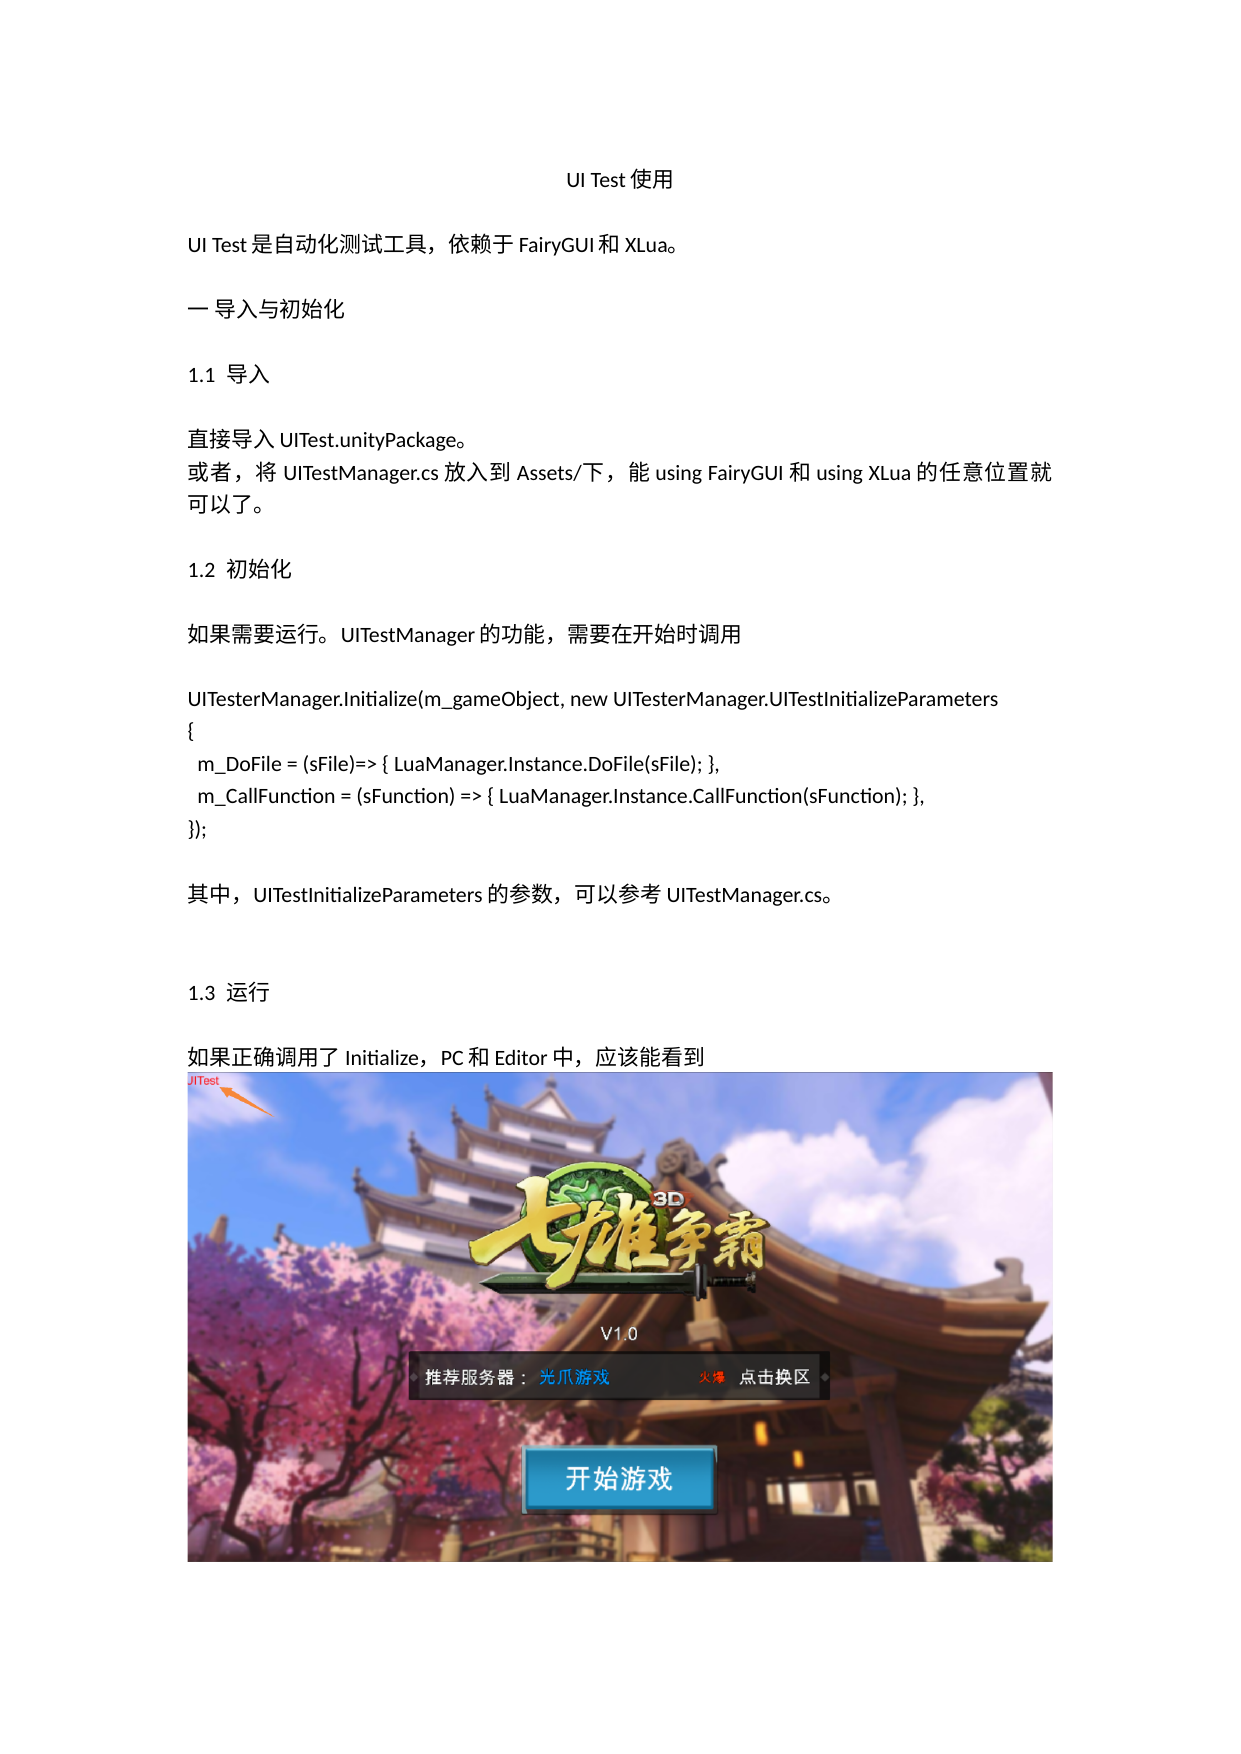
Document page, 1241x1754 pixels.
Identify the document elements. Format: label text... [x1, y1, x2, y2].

text 如果需要运行。UITestManager的功能，需要在开始时调用 [187, 617, 1053, 649]
text 直接导入UITest.unityPackage。 [187, 422, 1053, 454]
text 一 导入与初始化 [187, 292, 1053, 324]
text }); [187, 812, 1053, 844]
text { [187, 714, 1053, 747]
text m_CallFunction = (sFunction) => { LuaManager.Instance.CallFunction(sFunction); }, [187, 779, 1053, 812]
text UI Test是自动化测试工具，依赖于FairyGUI和XLua。 [187, 227, 1053, 259]
text m_DoFile = (sFile)=> { LuaManager.Instance.DoFile(sFile); }, [187, 747, 1053, 779]
picture [187, 1072, 1053, 1562]
text UITesterManager.Initialize(m_gameObject, new UITesterManager.UITestInitializeParameters [187, 682, 1053, 714]
list 导入 [187, 357, 1053, 389]
list 运行 [187, 974, 1053, 1007]
text 其中，UITestInitializeParameters的参数，可以参考UITestManager.cs。 [187, 877, 1053, 909]
text 或者，将UITestManager.cs放入到Assets/下，能using FairyGUI和using XLua的任意位置就可以了。 [187, 454, 1053, 519]
text 如果正确调用了Initialize，PC和Editor中，应该能看到 [187, 1039, 1053, 1072]
list 初始化 [187, 552, 1053, 584]
text UI Test 使用 [187, 162, 1053, 194]
